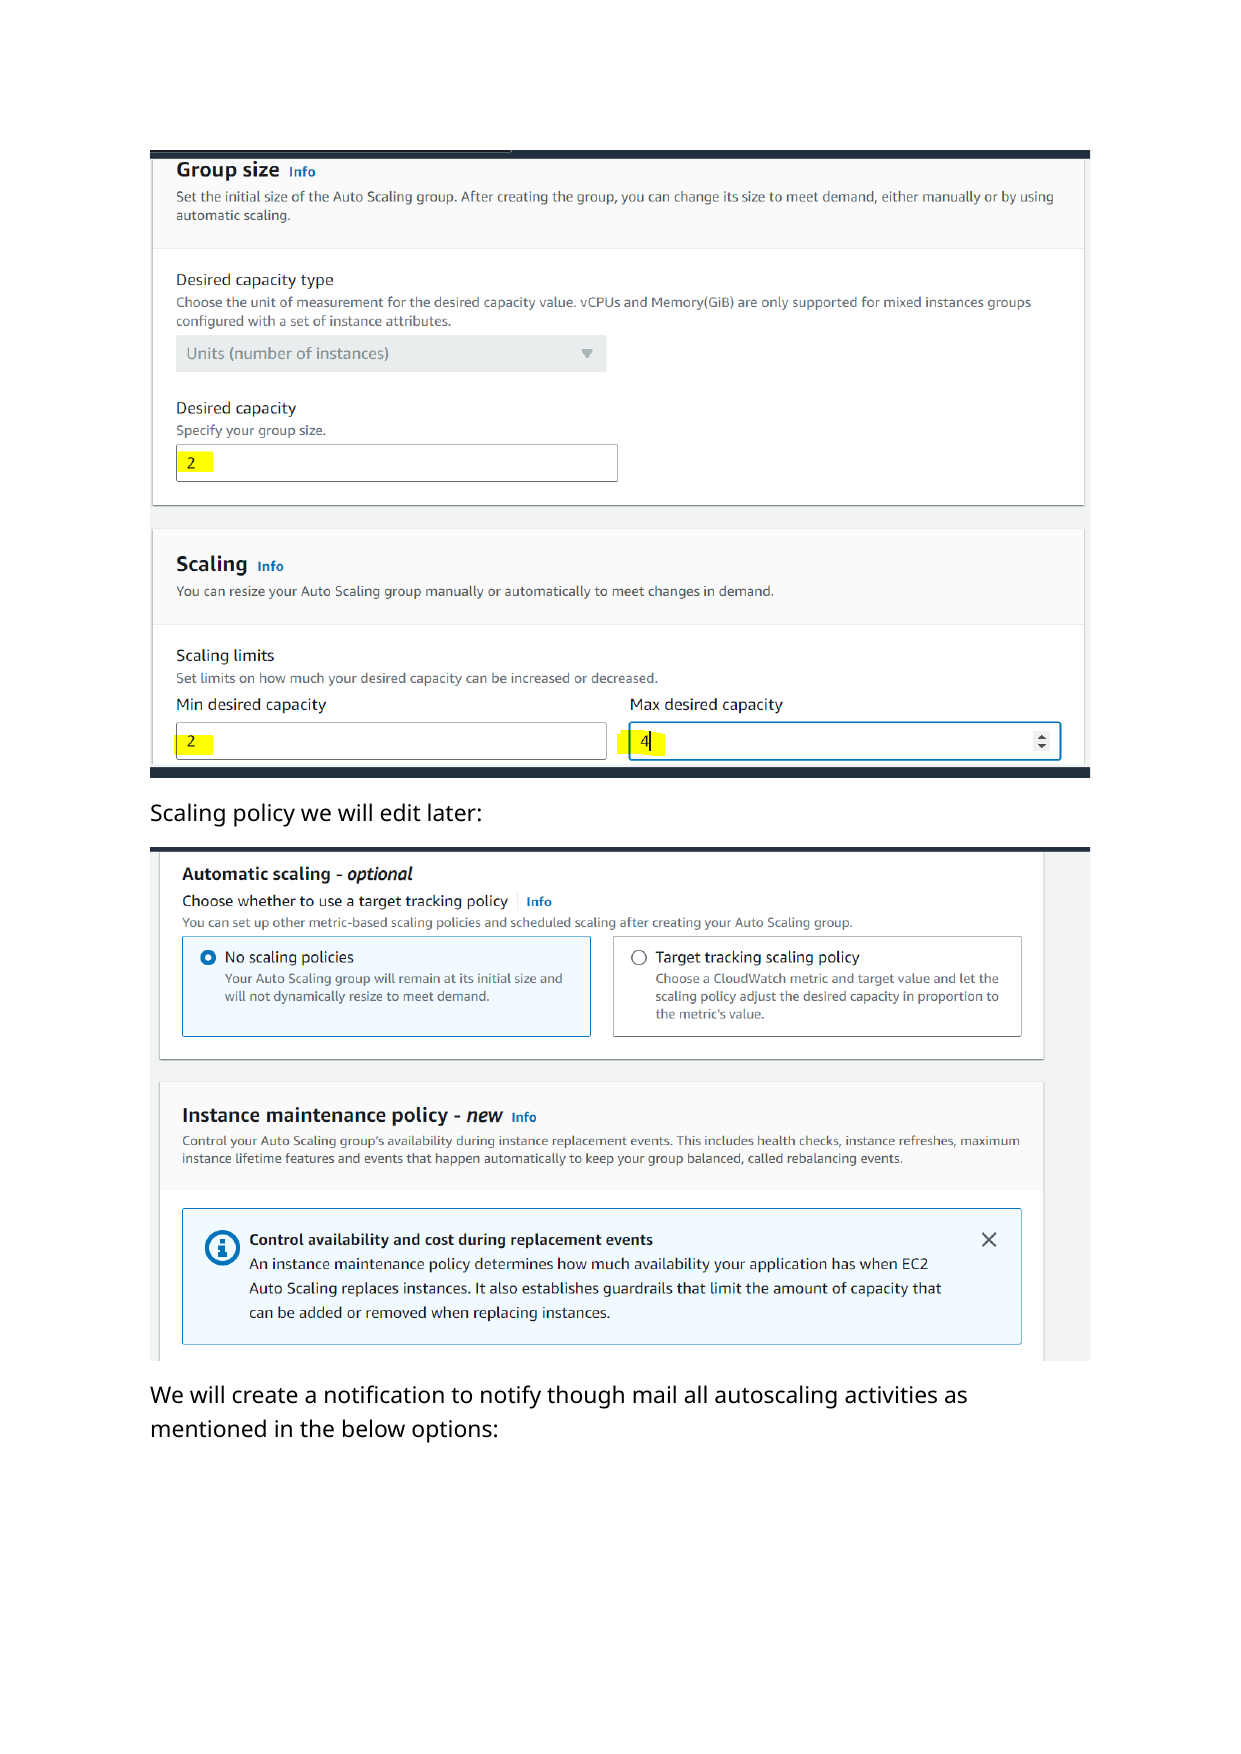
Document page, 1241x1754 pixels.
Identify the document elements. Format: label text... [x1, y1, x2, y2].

picture [150, 847, 1091, 1361]
text We will create a notification to notify though mail all autoscaling activities as mentioned in the below options: [150, 1379, 1090, 1444]
picture [150, 150, 1091, 778]
text Scaling policy we will edit later: [150, 797, 1090, 828]
